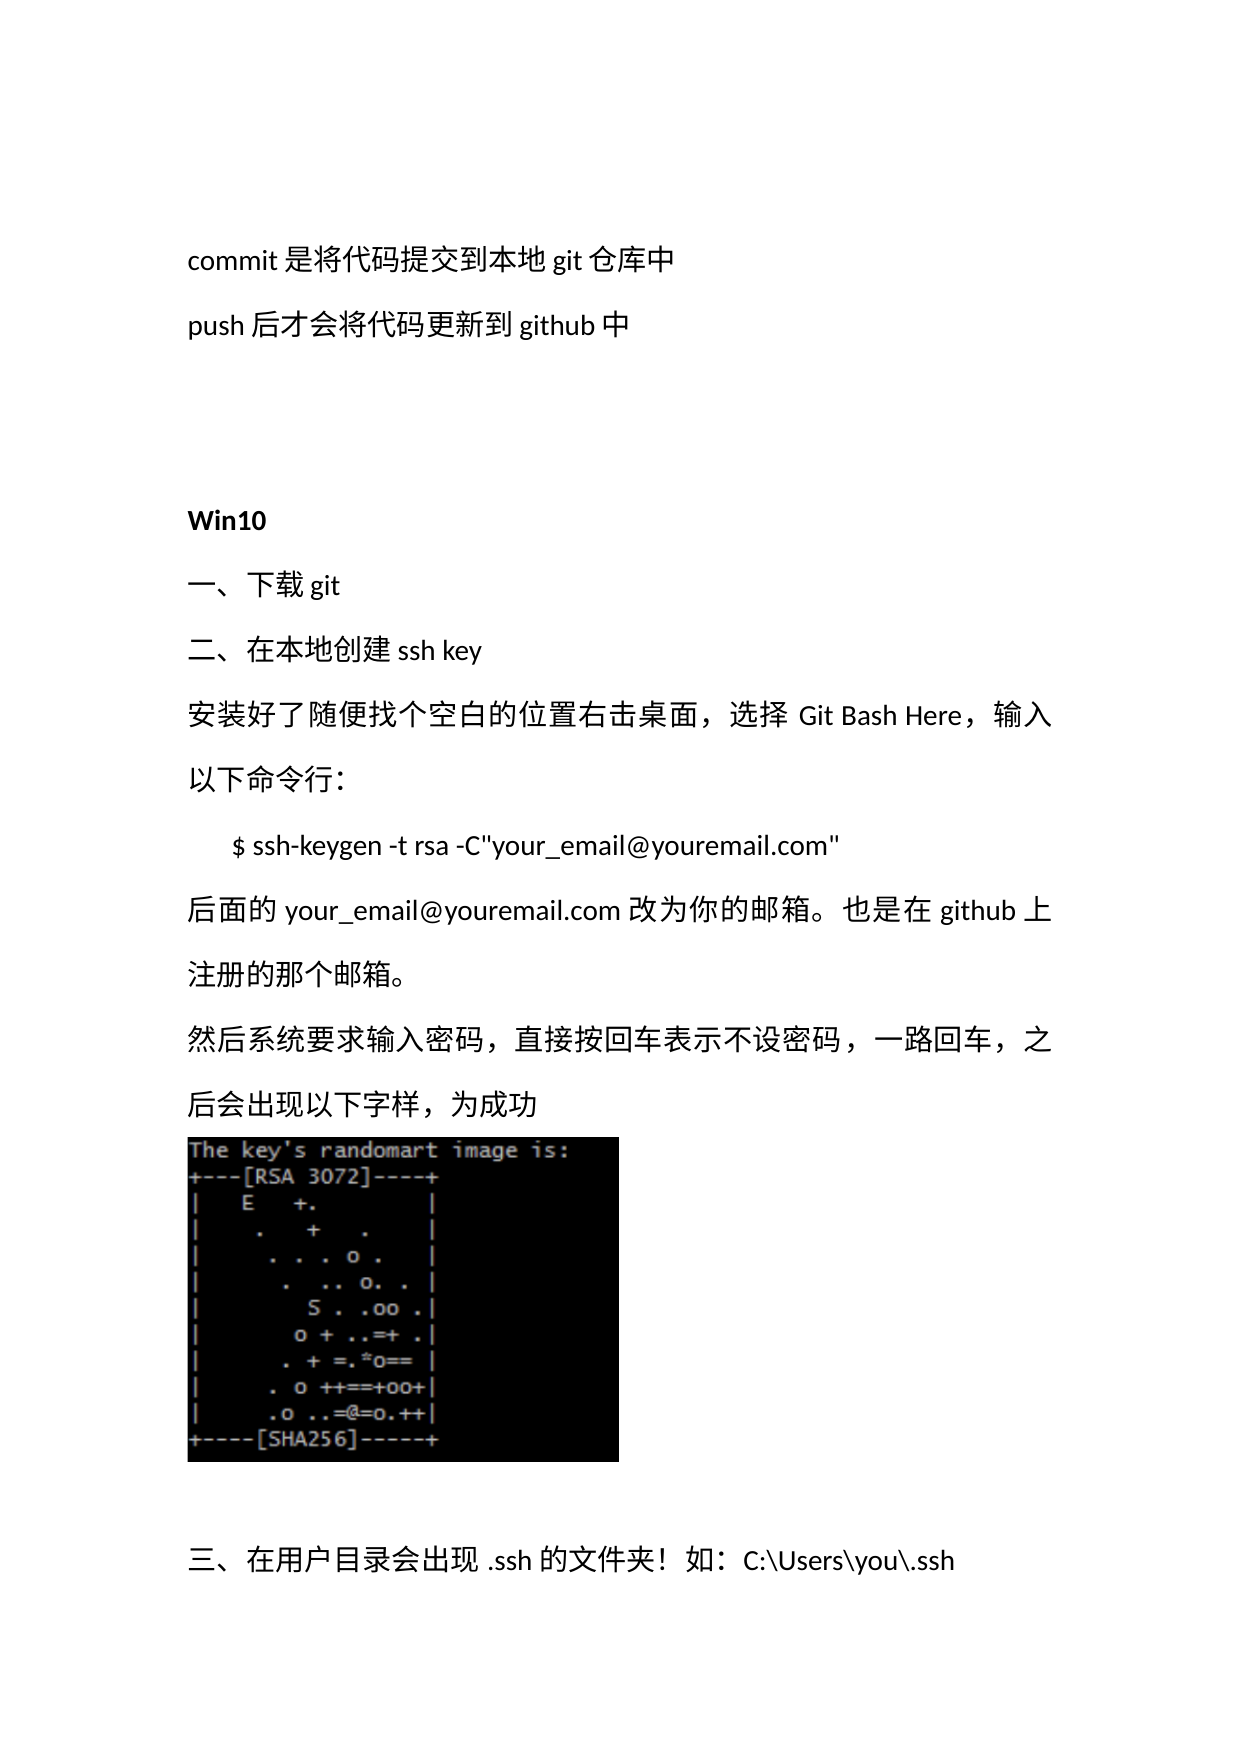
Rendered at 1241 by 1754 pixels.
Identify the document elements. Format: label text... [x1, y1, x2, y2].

list 然后系统要求输入密码，直接按回车表示不设密码，一路回车，之后会出现以下字样，为成功 [187, 1007, 1053, 1137]
list 安装好了随便找个空白的位置右击桌面，选择 Git Bash Here，输入以下命令行： [187, 682, 1053, 812]
list $ ssh-keygen -t rsa -C"your_email@youremail.com" [187, 812, 1053, 877]
list 在本地创建ssh key [187, 617, 1053, 682]
list commit是将代码提交到本地git仓库中 [187, 227, 1053, 292]
list 在用户目录会出现 .ssh 的文件夹！如：C:\Users\you\.ssh [187, 1527, 1053, 1592]
list 后面的your_email@youremail.com改为你的邮箱。也是在github上注册的那个邮箱。 [187, 877, 1053, 1007]
picture [187, 1137, 619, 1462]
list push后才会将代码更新到github中 [187, 292, 1053, 357]
list 下载git [187, 552, 1053, 617]
list Win10 [187, 487, 1053, 552]
